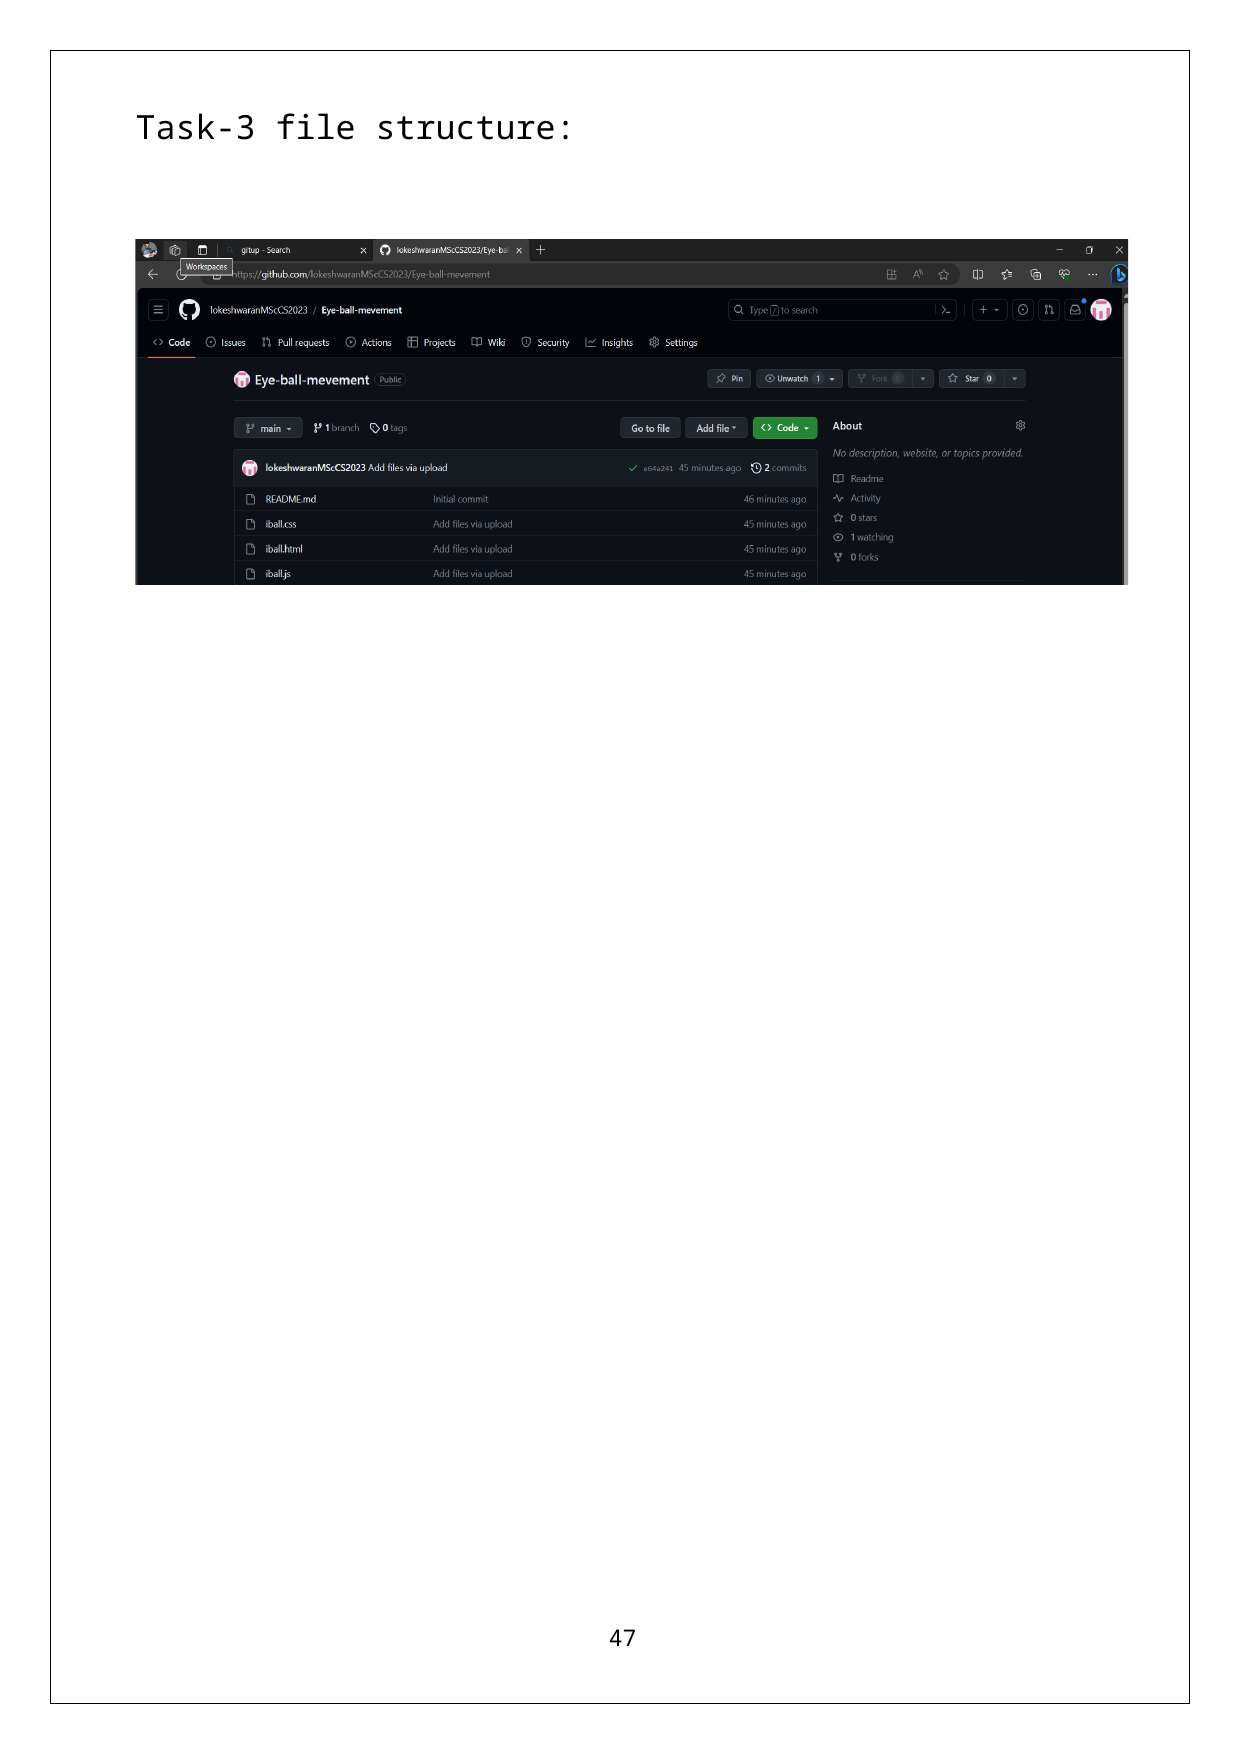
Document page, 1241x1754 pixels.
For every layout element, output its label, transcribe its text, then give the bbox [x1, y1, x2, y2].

text Task-3 file structure: [135, 103, 1128, 149]
picture [135, 239, 1129, 585]
